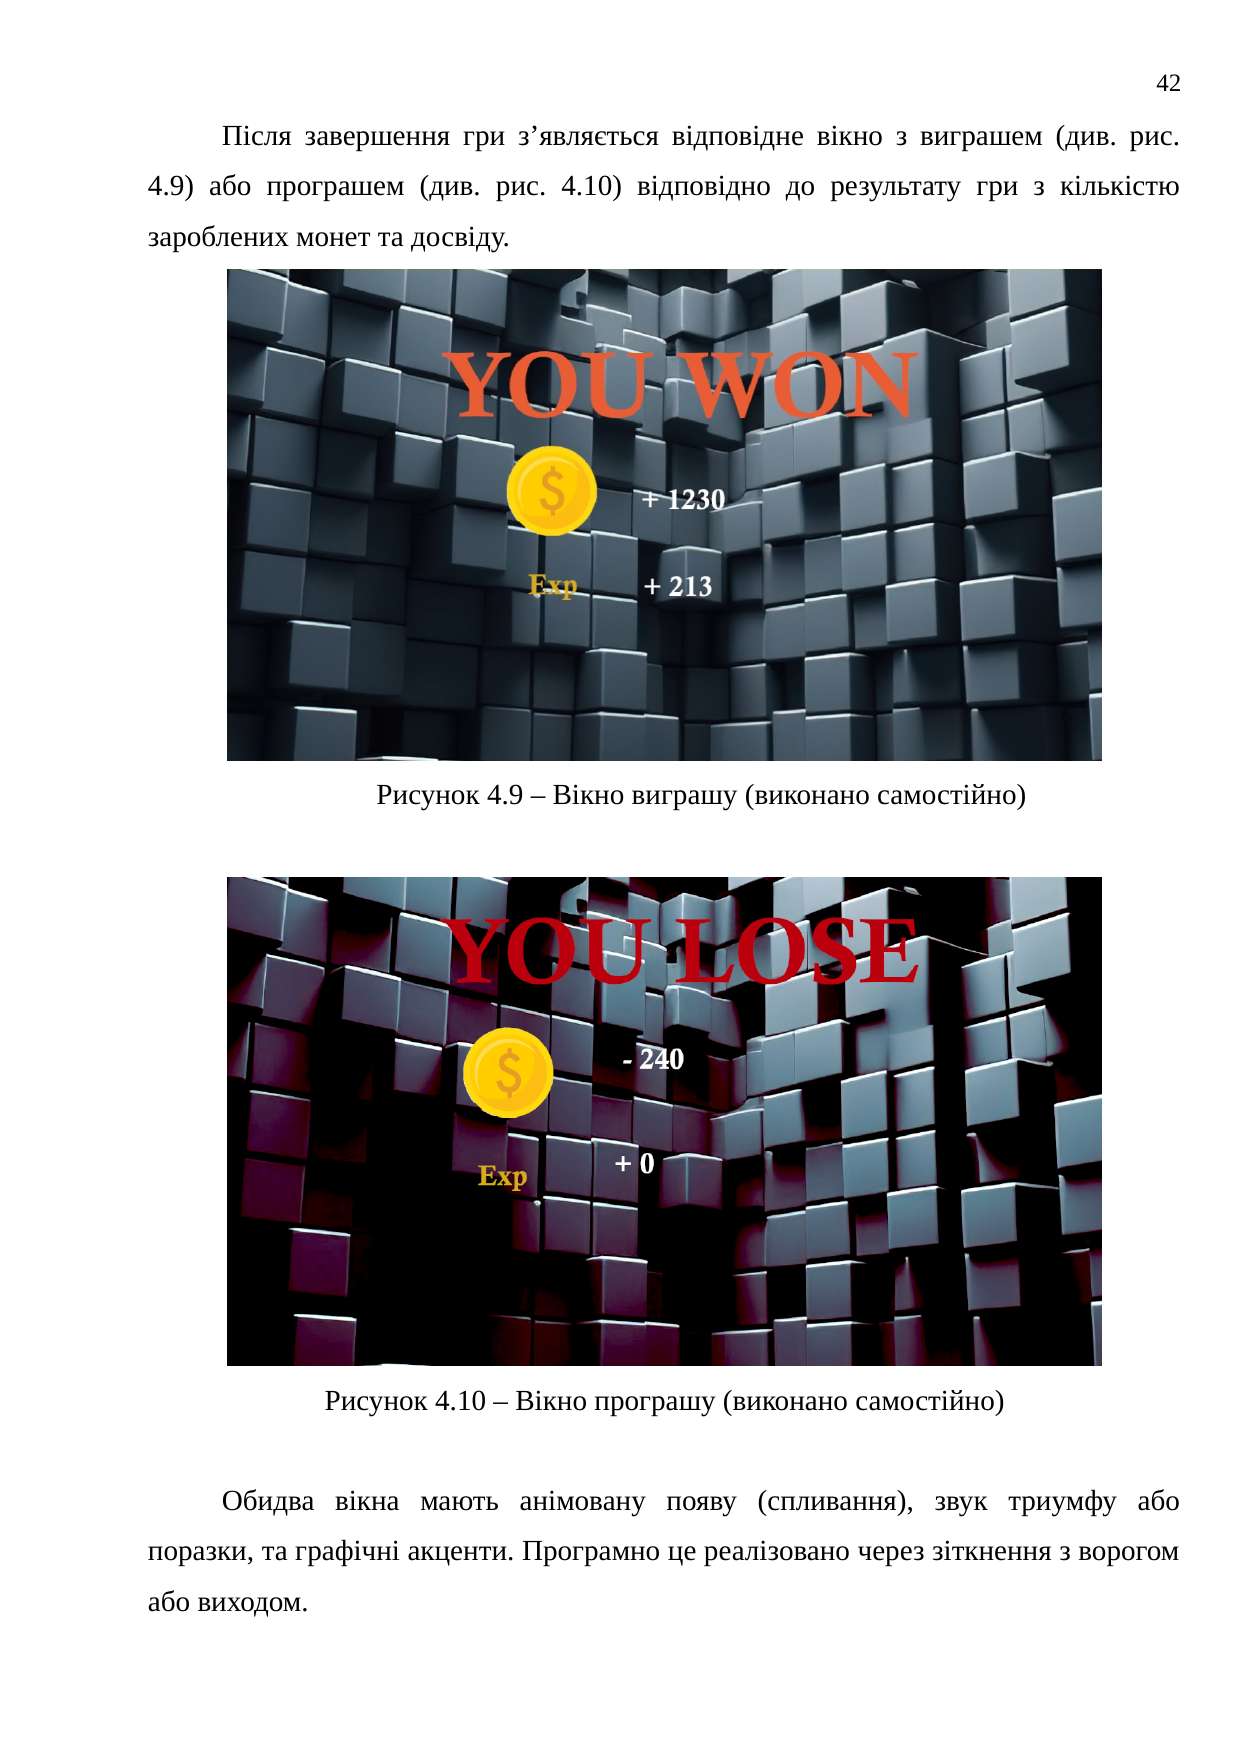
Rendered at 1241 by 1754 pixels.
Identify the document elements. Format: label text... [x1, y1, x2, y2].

text Рисунок 4.10 – Вікно програшу (виконано самостійно) [148, 1383, 1181, 1416]
text Після завершення гри з’являється відповідне вікно з виграшем (див. рис. 4.9) або програшем (див. рис. 4.10) відповідно до результату гри з кількістю зароблених монет та досвіду. [148, 118, 1181, 252]
picture [227, 877, 1102, 1366]
picture [227, 269, 1102, 761]
text Рисунок 4.9 – Вікно виграшу (виконано самостійно) [148, 777, 1181, 811]
text Обидва вікна мають анімовану появу (спливання), звук триумфу або поразки, та графічні акценти. Програмно це реалізовано через зіткнення з ворогом або виходом. [148, 1483, 1181, 1617]
